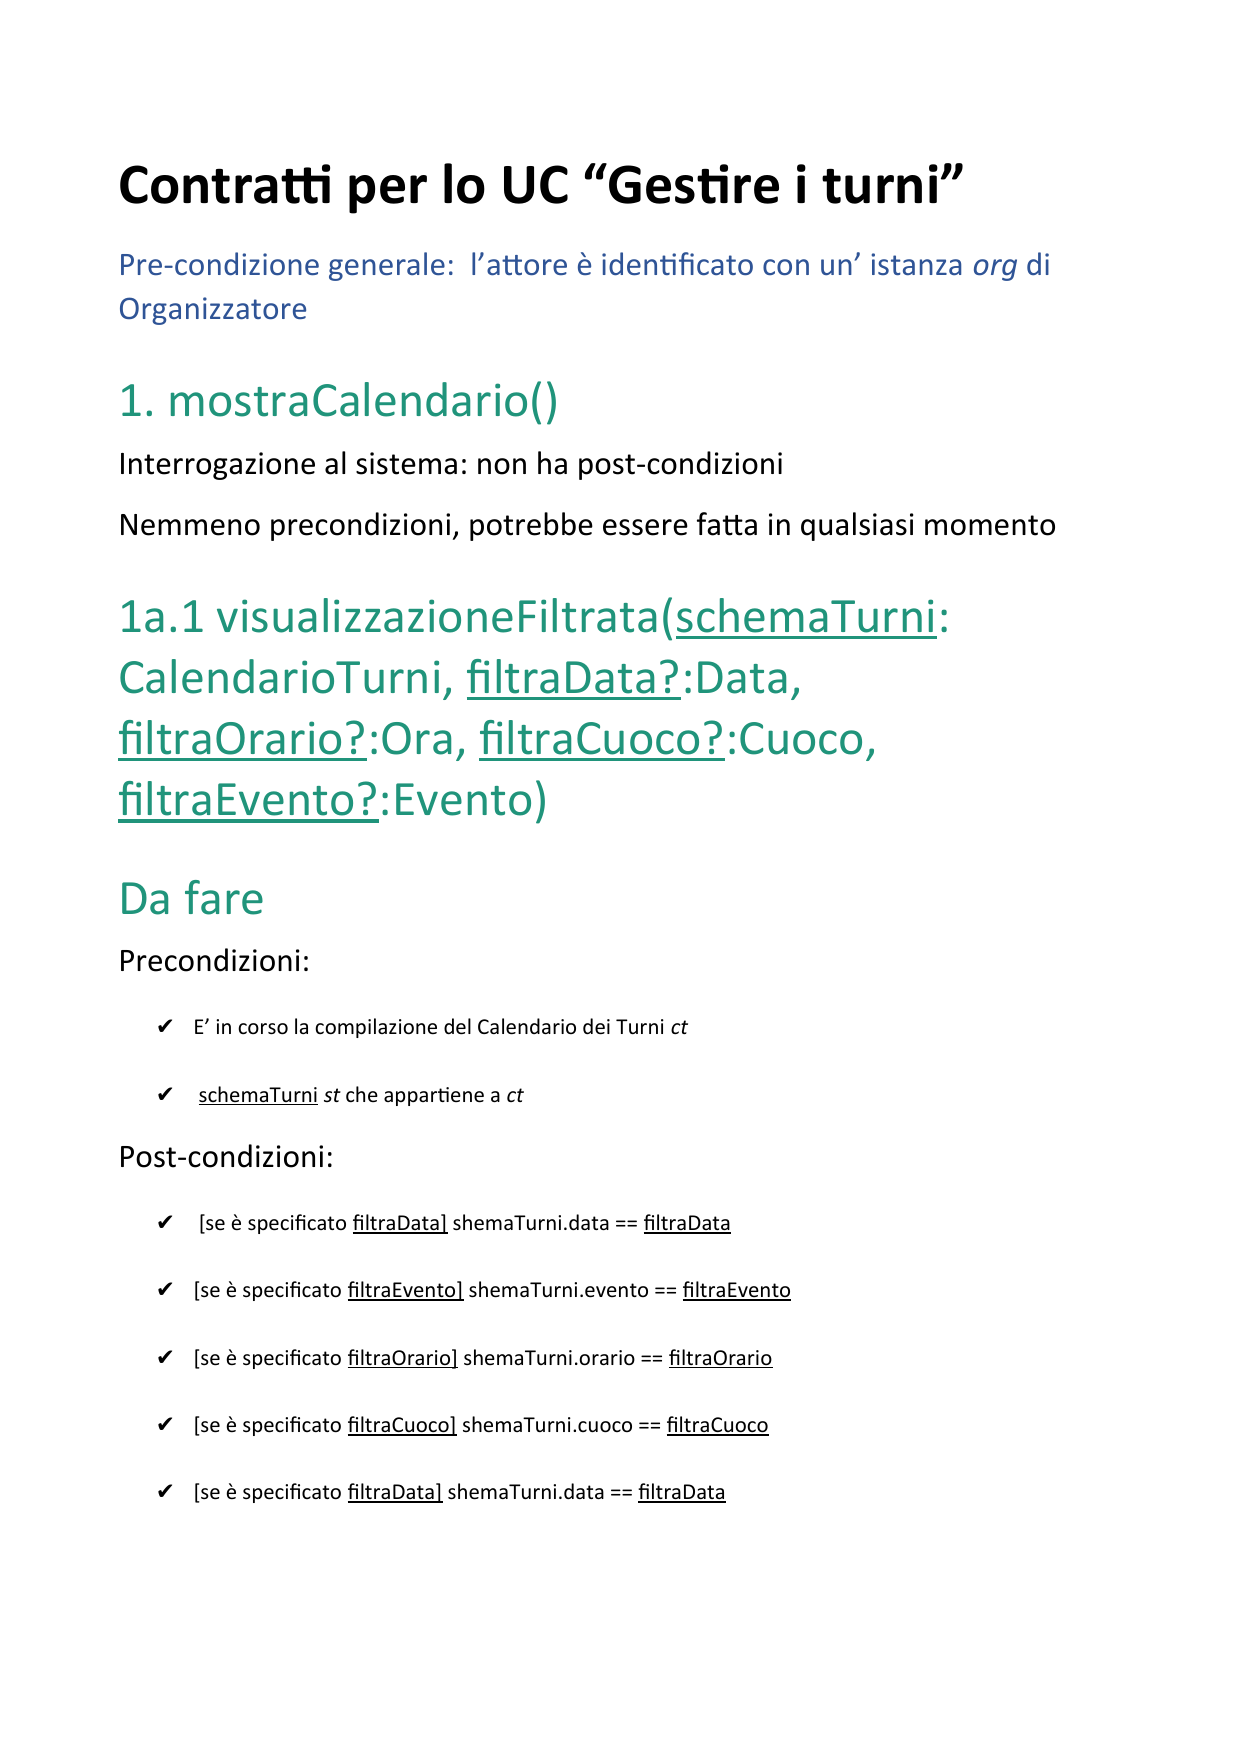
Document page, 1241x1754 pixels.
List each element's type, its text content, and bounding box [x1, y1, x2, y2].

list schemaTurni st che appartiene a ct [156, 1068, 1122, 1115]
list [se è specificato filtraCuoco] shemaTurni.cuoco == filtraCuoco [156, 1398, 1122, 1445]
text 1a.1 visualizzazioneFiltrata(schemaTurni: CalendarioTurni, filtraData?:Data, filtraOrario?:Ora, filtraCuoco?:Cuoco, filtraEvento?:Evento) [118, 585, 1122, 829]
text Interrogazione al sistema: non ha post-condizioni [118, 443, 1122, 483]
list E’ in corso la compilazione del Calendario dei Turni ct [156, 1001, 1122, 1048]
text Nemmeno precondizioni, potrebbe essere fatta in qualsiasi momento [118, 503, 1122, 544]
text Post-condizioni: [118, 1136, 1122, 1176]
text Contratti per lo UC “Gestire i turni” [118, 148, 1122, 219]
text 1. mostraCalendario() [118, 369, 1122, 430]
list [se è specificato filtraData] shemaTurni.data == filtraData [156, 1196, 1122, 1243]
text Precondizioni: [118, 940, 1122, 981]
list [se è specificato filtraEvento] shemaTurni.evento == filtraEvento [156, 1263, 1122, 1311]
list [se è specificato filtraData] shemaTurni.data == filtraData [156, 1466, 1122, 1513]
list [se è specificato filtraOrario] shemaTurni.orario == filtraOrario [156, 1331, 1122, 1378]
text Da fare [118, 867, 1122, 928]
text Pre-condizione generale: l’attore è identificato con un’ istanza org di Organizzatore [118, 244, 1122, 328]
